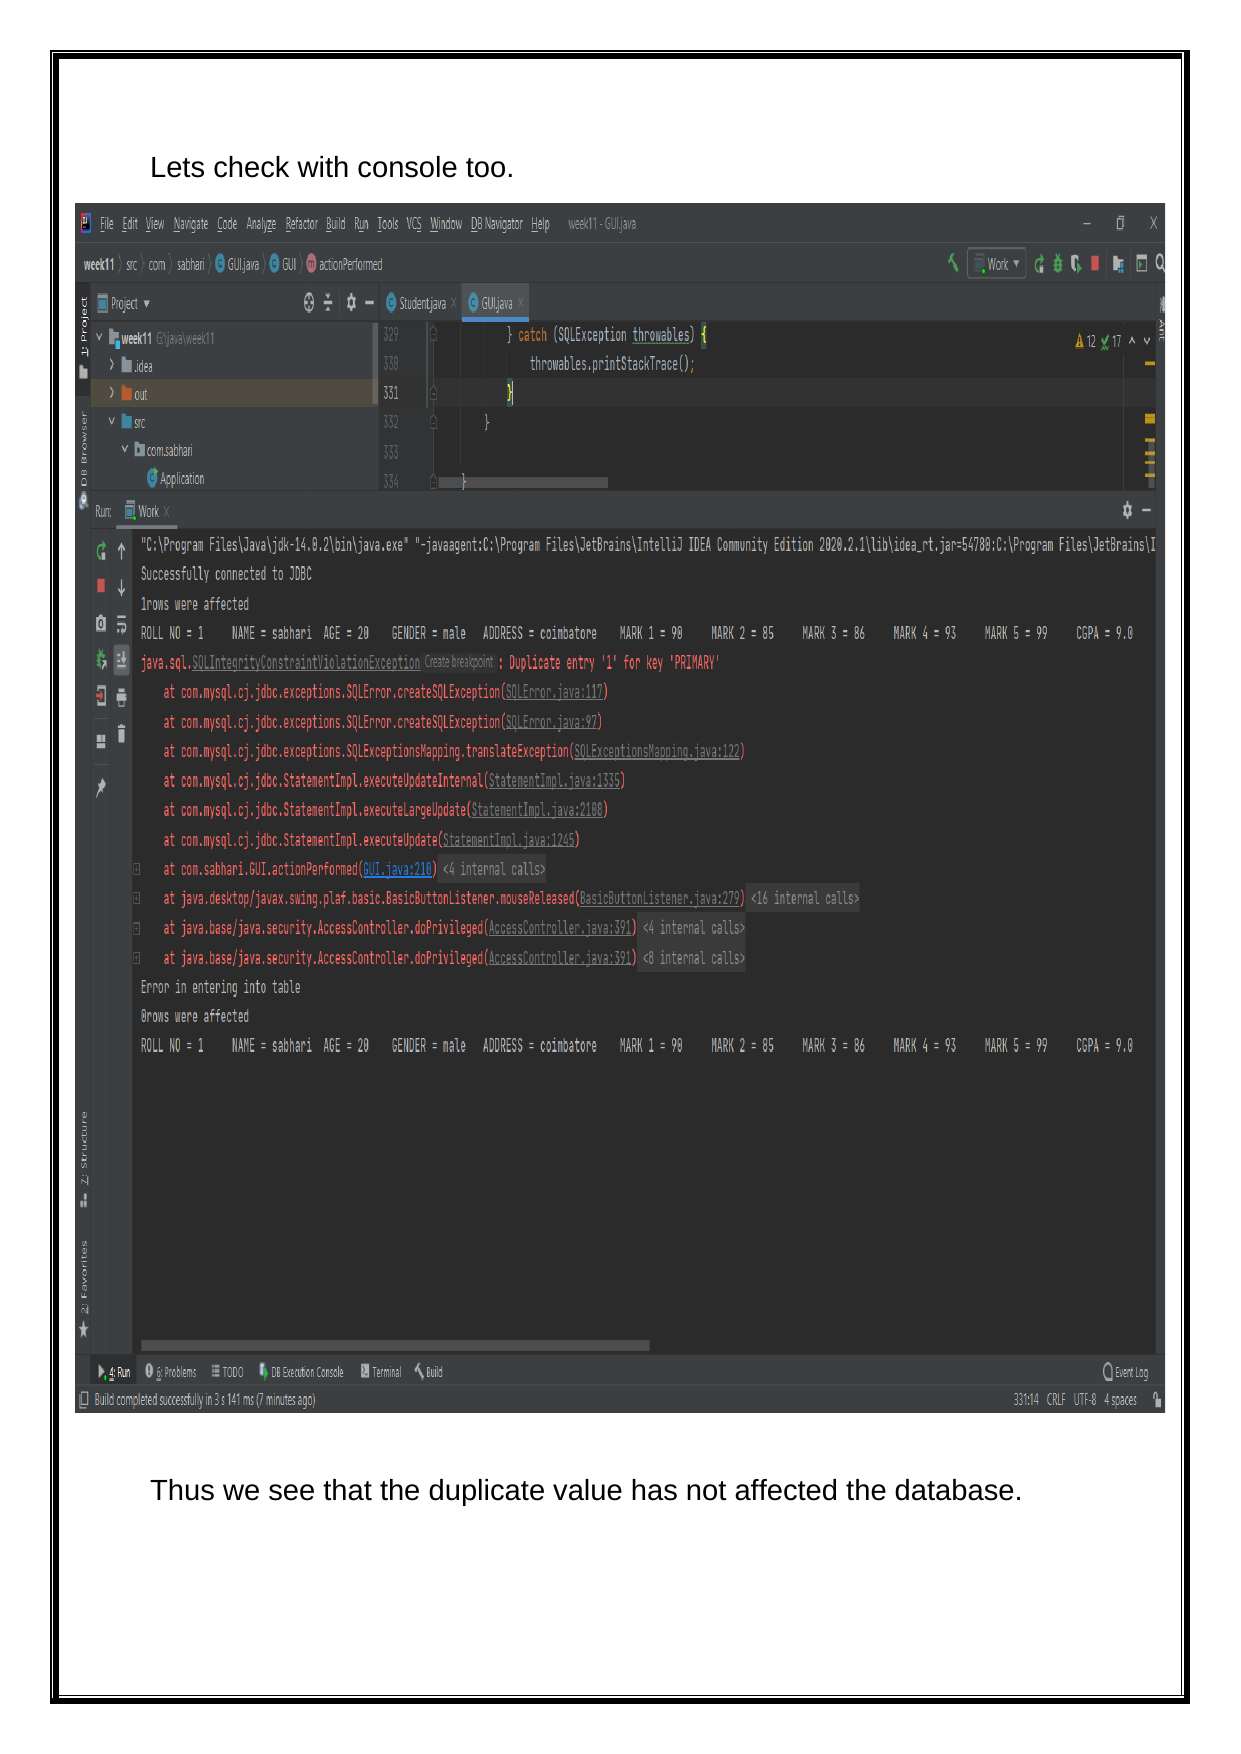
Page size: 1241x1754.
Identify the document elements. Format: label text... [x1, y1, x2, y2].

picture [75, 203, 1166, 1412]
text Lets check with console too. [150, 150, 1090, 183]
text Thus we see that the duplicate value has not affected the database. [150, 1412, 1090, 1506]
